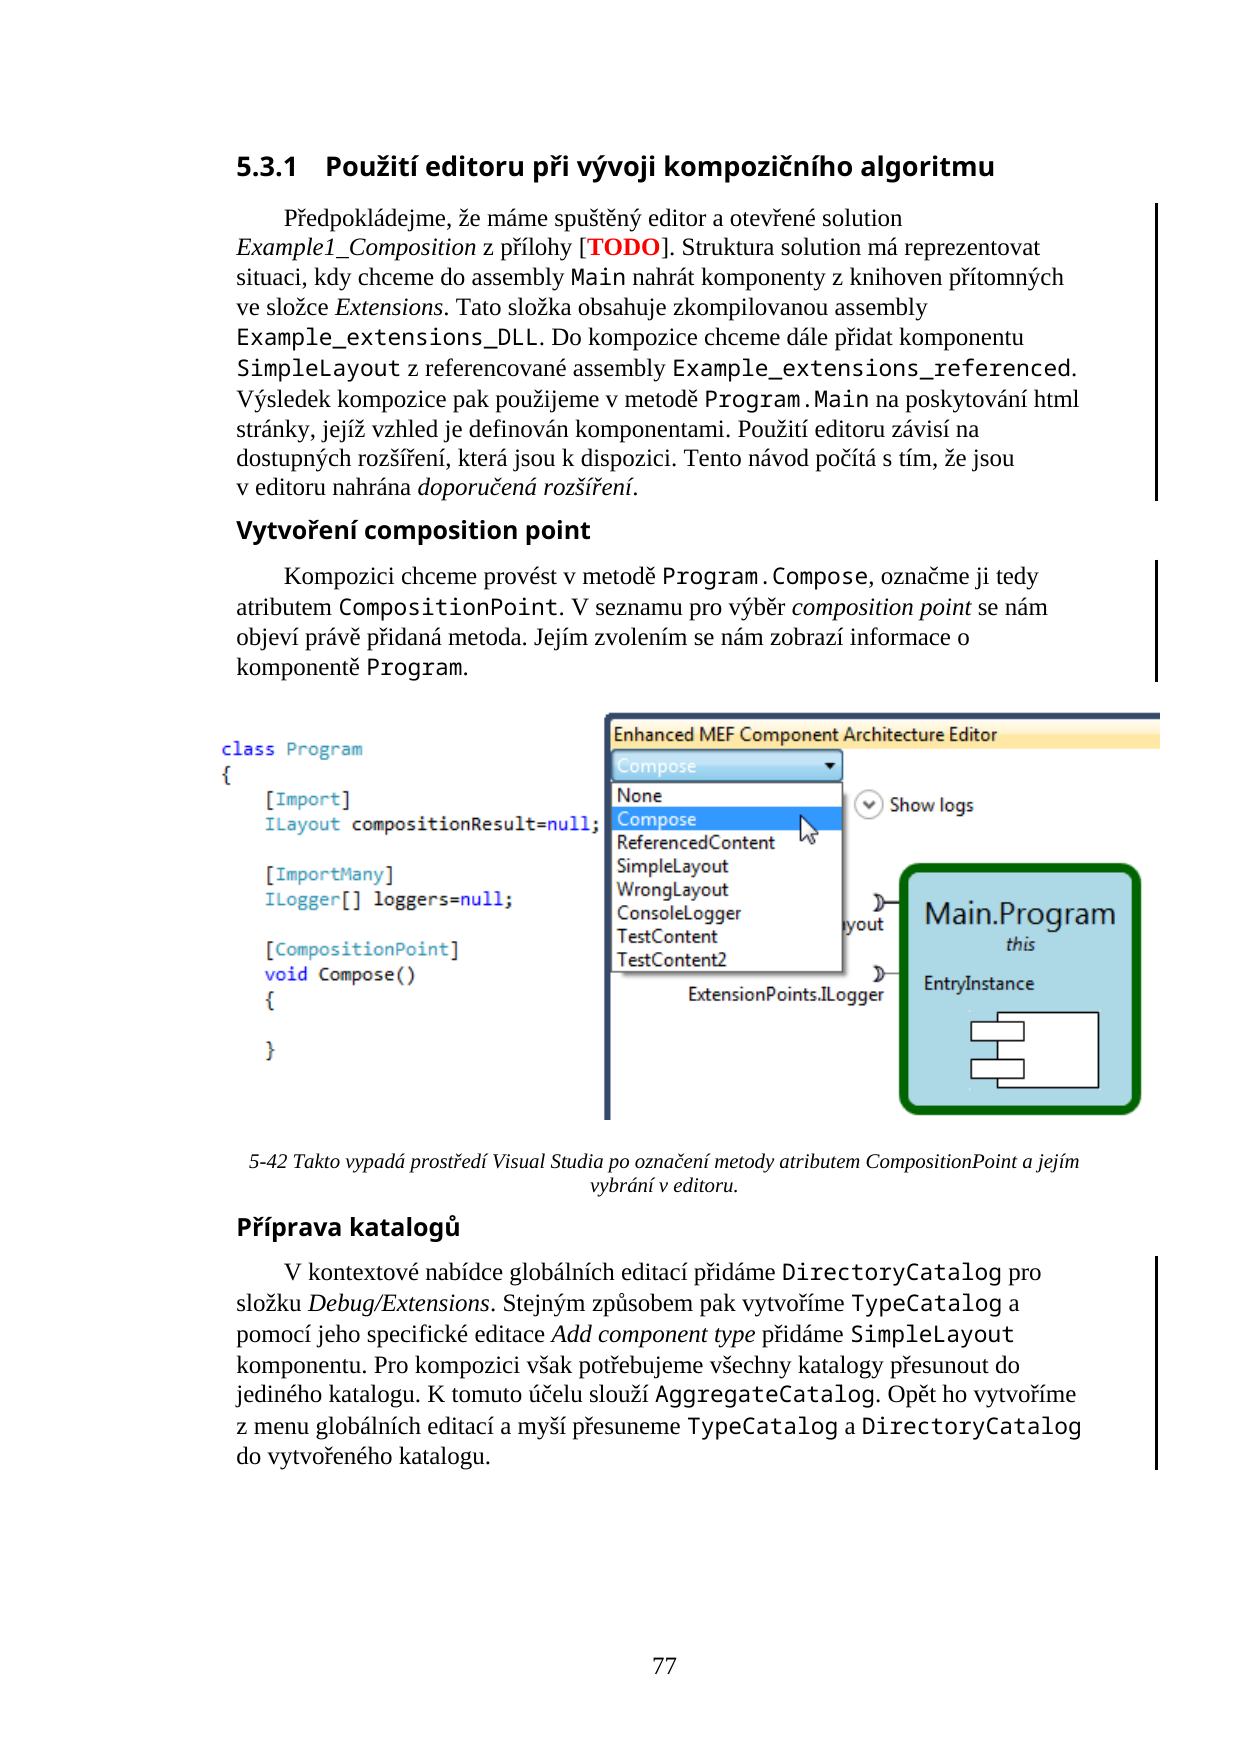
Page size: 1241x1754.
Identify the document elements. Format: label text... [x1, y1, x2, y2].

text V kontextové nabídce globálních editací přidáme DirectoryCatalog pro složku Debug/Extensions. Stejným způsobem pak vytvoříme TypeCatalog a pomocí jeho specifické editace Add component type přidáme SimpleLayout komponentu. Pro kompozici však potřebujeme všechny katalogy přesunout do jediného katalogu. K tomuto účelu slouží AggregateCatalog. Opět ho vytvoříme z menu globálních editací a myší přesuneme TypeCatalog a DirectoryCatalog do vytvořeného katalogu. [236, 1256, 1155, 1470]
text Vytvoření composition point [236, 513, 1092, 547]
subtitle Použití editoru při vývoji kompozičního algoritmu [236, 148, 1092, 184]
text Kompozici chceme provést v metodě Program.Compose, označme ji tedy atributem CompositionPoint. V seznamu pro výběr composition point se nám objeví právě přidaná metoda. Jejím zvolením se nám zobrazí informace o komponentě Program. [236, 559, 1157, 682]
text Předpokládejme, že máme spuštěný editor a otevřené solution Example1_Composition z přílohy [TODO]. Struktura solution má reprezentovat situaci, kdy chceme do assembly Main nahrát komponenty z knihoven přítomných ve složce Extensions. Tato složka obsahuje zkompilovanou assembly Example_extensions_DLL. Do kompozice chceme dále přidat komponentu SimpleLayout z referencované assembly Example_extensions_referenced. Výsledek kompozice pak použijeme v metodě Program.Main na poskytování html stránky, jejíž vzhled je definován komponentami. Použití editoru závisí na dostupných rozšíření, která jsou k dispozici. Tento návod počítá s tím, že jsou v editoru nahrána doporučená rozšíření. [236, 203, 1155, 501]
picture [212, 710, 1160, 1120]
text Příprava katalogů [236, 1209, 1092, 1243]
